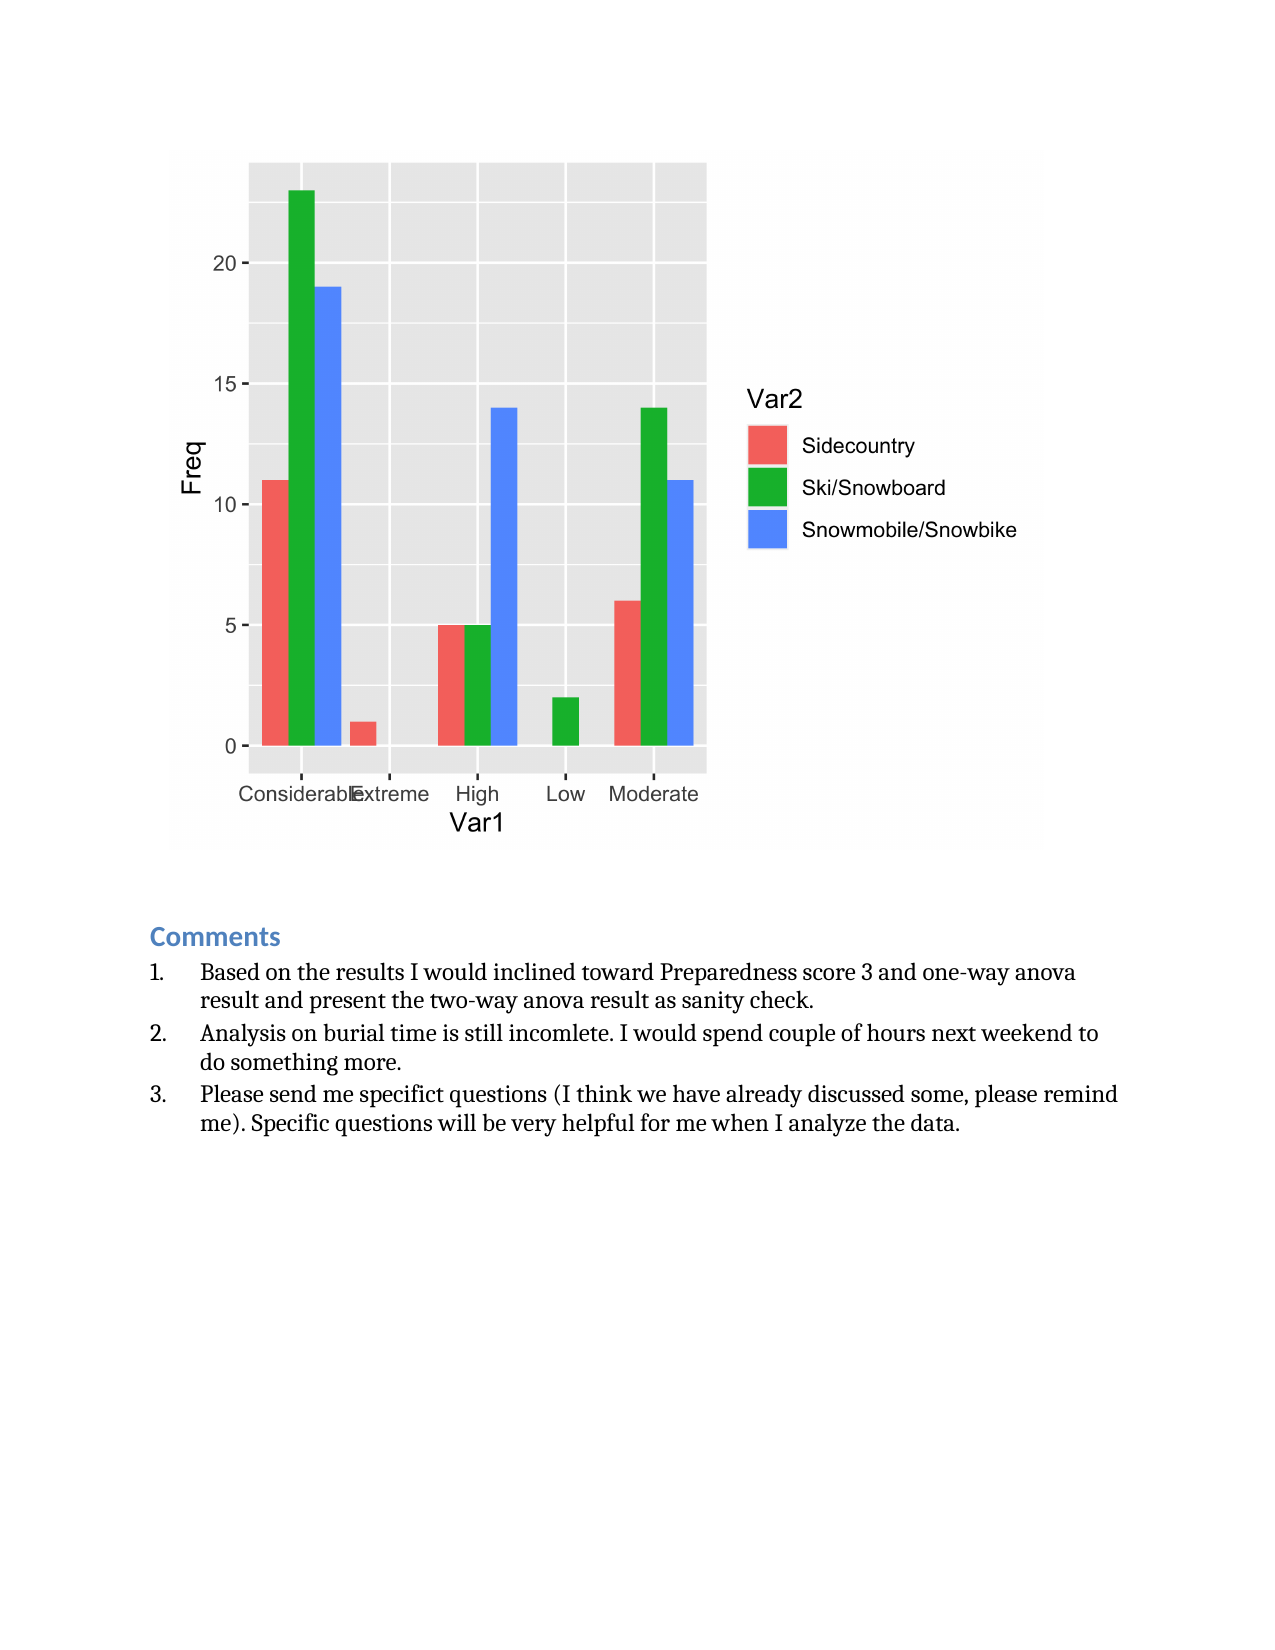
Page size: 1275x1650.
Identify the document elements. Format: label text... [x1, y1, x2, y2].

picture [168, 150, 1044, 850]
subtitle Comments [150, 918, 1125, 954]
list Analysis on burial time is still incomlete. I would spend couple of hours next weekend to do something more. [150, 1019, 1125, 1076]
list Based on the results I would inclined toward Preparedness score 3 and one-way anova result and present the two-way anova result as sanity check. [150, 958, 1125, 1015]
list Please send me specifict questions (I think we have already discussed some, please remind me). Specific questions will be very helpful for me when I analyze the data. [150, 1080, 1125, 1138]
